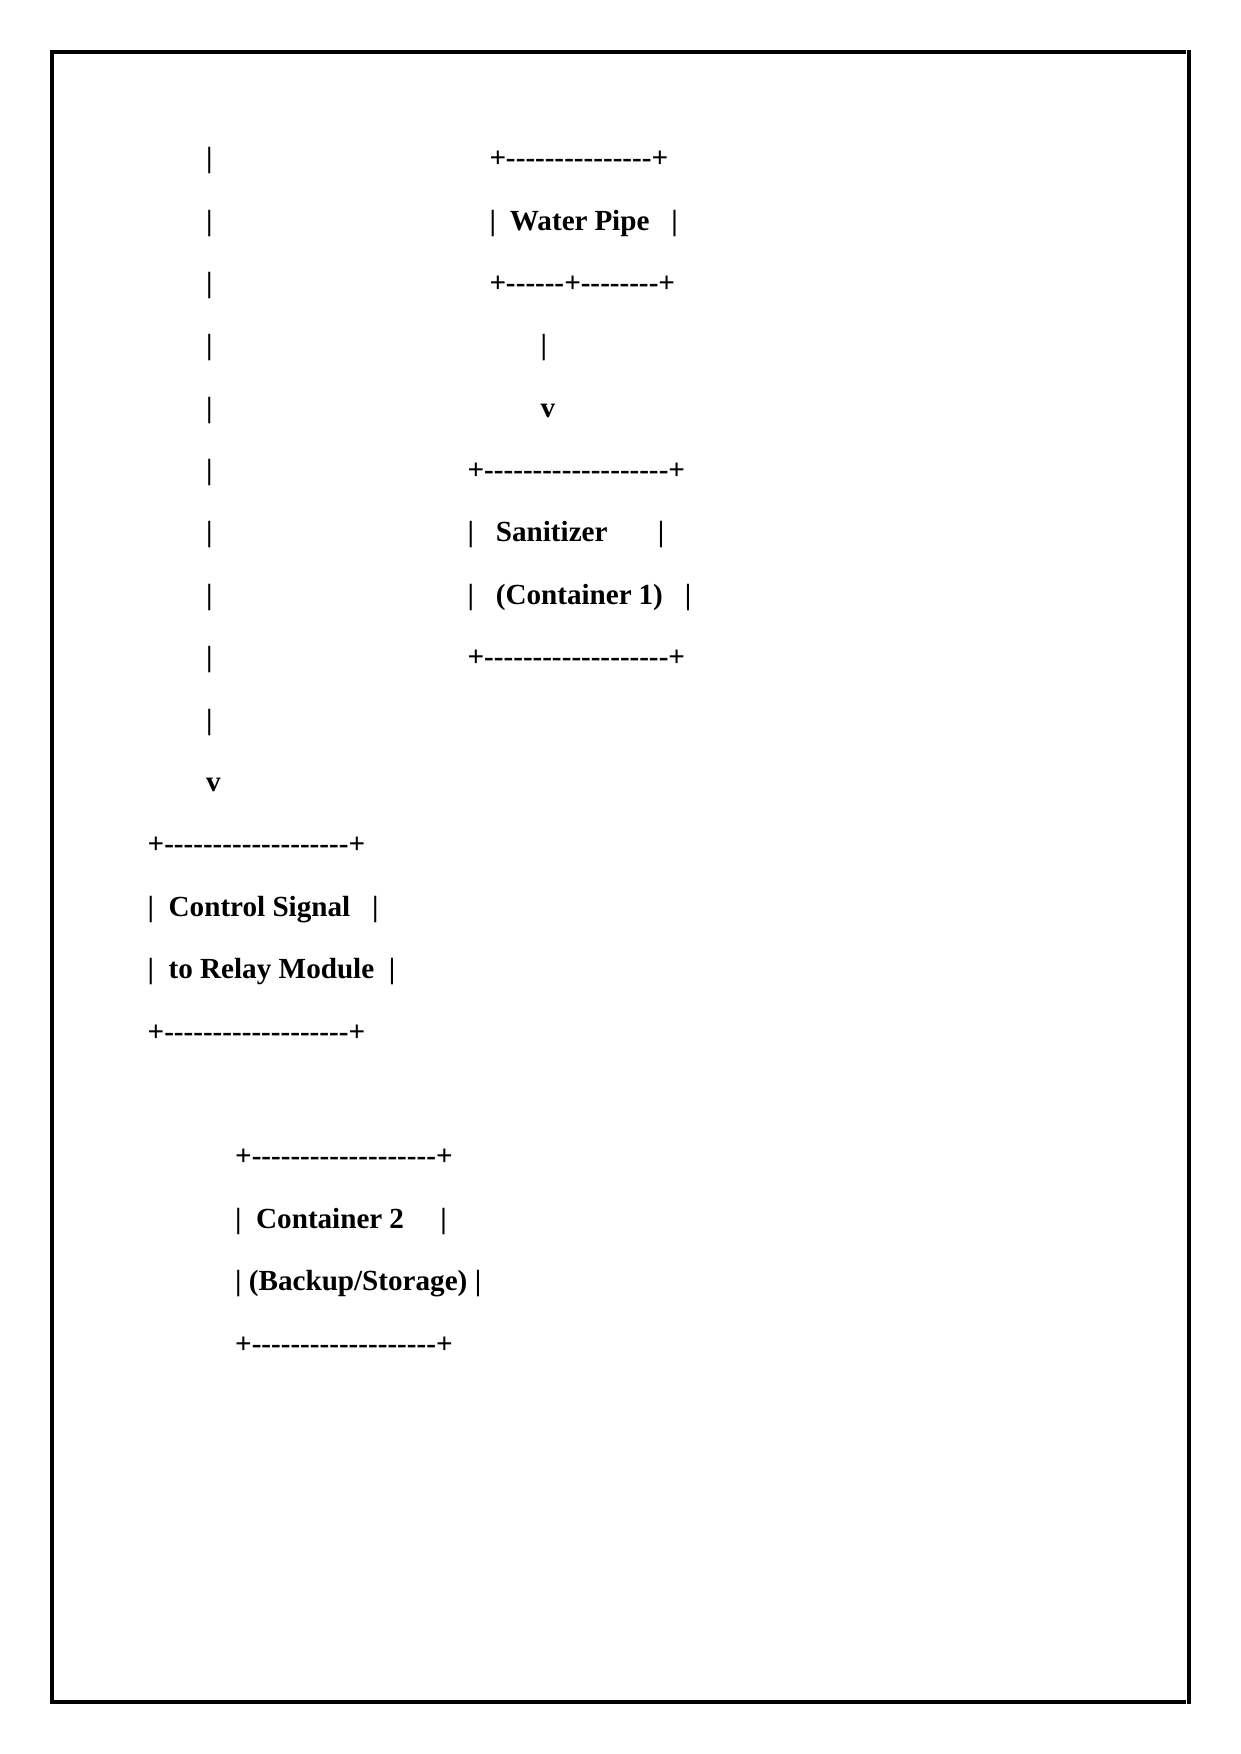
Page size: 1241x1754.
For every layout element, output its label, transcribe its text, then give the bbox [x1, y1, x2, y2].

text | +---------------+ [147, 140, 1116, 174]
text | to Relay Module | [147, 951, 1116, 985]
text | Control Signal | [147, 889, 1116, 922]
text | Container 2 | [147, 1201, 1116, 1234]
text | | Water Pipe | [147, 203, 1116, 236]
text | | [147, 327, 1116, 361]
text +-------------------+ [147, 1014, 1116, 1047]
text +-------------------+ [147, 1138, 1116, 1172]
text | +-------------------+ [147, 452, 1116, 486]
text | | Sanitizer | [147, 514, 1116, 548]
text | +------+--------+ [147, 265, 1116, 298]
text | | (Container 1) | [147, 577, 1116, 611]
text +-------------------+ [147, 1326, 1116, 1359]
text | +-------------------+ [147, 639, 1116, 673]
text | [147, 702, 1116, 735]
text v [147, 764, 1116, 798]
text | (Backup/Storage) | [147, 1263, 1116, 1297]
text +-------------------+ [147, 827, 1116, 860]
text | v [147, 390, 1116, 423]
